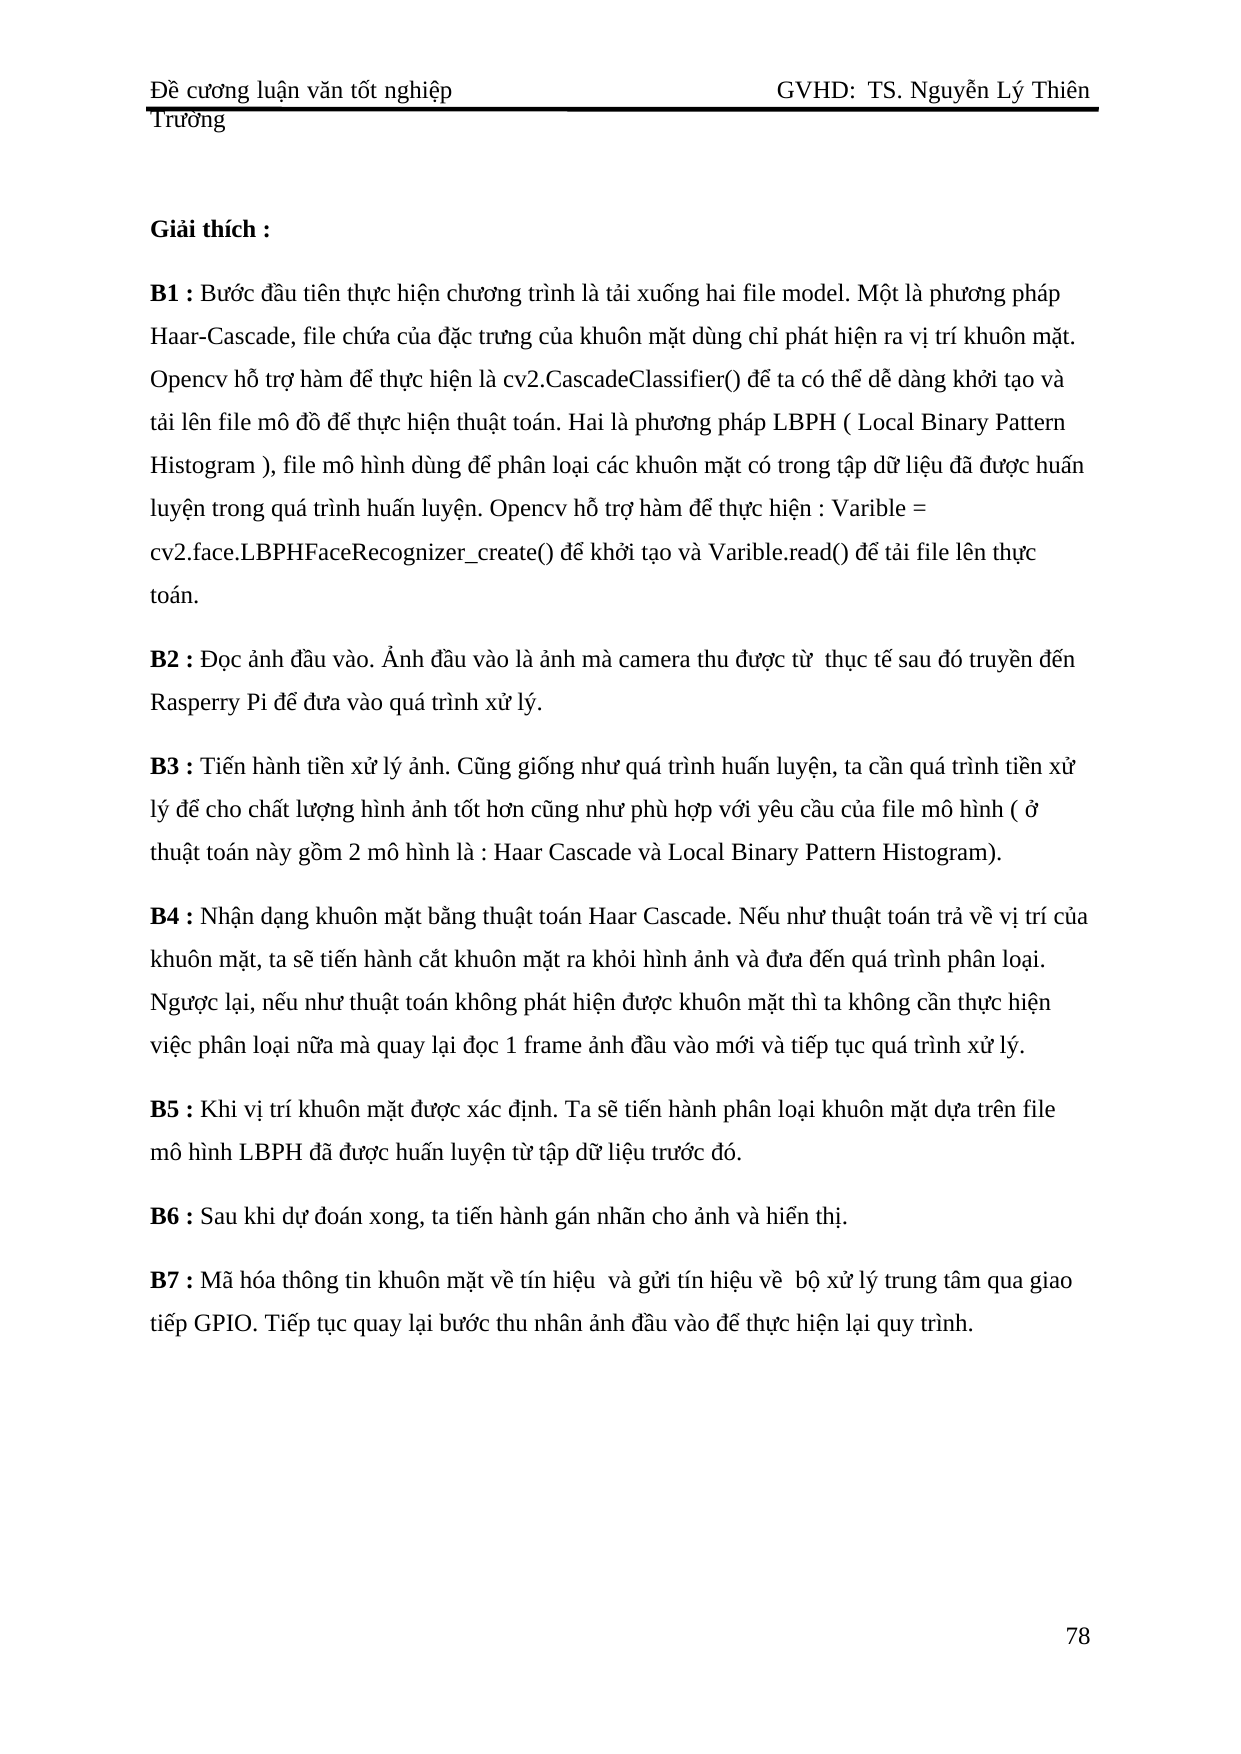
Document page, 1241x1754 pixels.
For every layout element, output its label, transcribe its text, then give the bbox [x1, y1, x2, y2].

text B6 : Sau khi dự đoán xong, ta tiến hành gán nhãn cho ảnh và hiển thị. [150, 1201, 1090, 1230]
text B7 : Mã hóa thông tin khuôn mặt về tín hiệu và gửi tín hiệu về bộ xử lý trung tâm qua giao tiếp GPIO. Tiếp tục quay lại bước thu nhân ảnh đầu vào để thực hiện lại quy trình. [150, 1265, 1090, 1337]
text B2 : Đọc ảnh đầu vào. Ảnh đầu vào là ảnh mà camera thu được từ thục tế sau đó truyền đến Rasperry Pi để đưa vào quá trình xử lý. [150, 644, 1090, 716]
text B4 : Nhận dạng khuôn mặt bằng thuật toán Haar Cascade. Nếu như thuật toán trả về vị trí của khuôn mặt, ta sẽ tiến hành cắt khuôn mặt ra khỏi hình ảnh và đưa đến quá trình phân loại. Ngược lại, nếu như thuật toán không phát hiện được khuôn mặt thì ta không cần thực hiện việc phân loại nữa mà quay lại đọc 1 frame ảnh đầu vào mới và tiếp tục quá trình xử lý. [150, 901, 1090, 1059]
text Giải thích : [150, 214, 1090, 243]
text B3 : Tiến hành tiền xử lý ảnh. Cũng giống như quá trình huấn luyện, ta cần quá trình tiền xử lý để cho chất lượng hình ảnh tốt hơn cũng như phù hợp với yêu cầu của file mô hình ( ở thuật toán này gồm 2 mô hình là : Haar Cascade và Local Binary Pattern Histogram). [150, 751, 1090, 866]
text B1 : Bước đầu tiên thực hiện chương trình là tải xuống hai file model. Một là phương pháp Haar-Cascade, file chứa của đặc trưng của khuôn mặt dùng chỉ phát hiện ra vị trí khuôn mặt. Opencv hỗ trợ hàm để thực hiện là cv2.CascadeClassifier() để ta có thể dễ dàng khởi tạo và tải lên file mô đồ để thực hiện thuật toán. Hai là phương pháp LBPH ( Local Binary Pattern Histogram ), file mô hình dùng để phân loại các khuôn mặt có trong tập dữ liệu đã được huấn luyện trong quá trình huấn luyện. Opencv hỗ trợ hàm để thực hiện : Varible = cv2.face.LBPHFaceRecognizer_create() để khởi tạo và Varible.read() để tải file lên thực toán. [150, 278, 1090, 608]
text B5 : Khi vị trí khuôn mặt được xác định. Ta sẽ tiến hành phân loại khuôn mặt dựa trên file mô hình LBPH đã được huấn luyện từ tập dữ liệu trước đó. [150, 1094, 1090, 1166]
